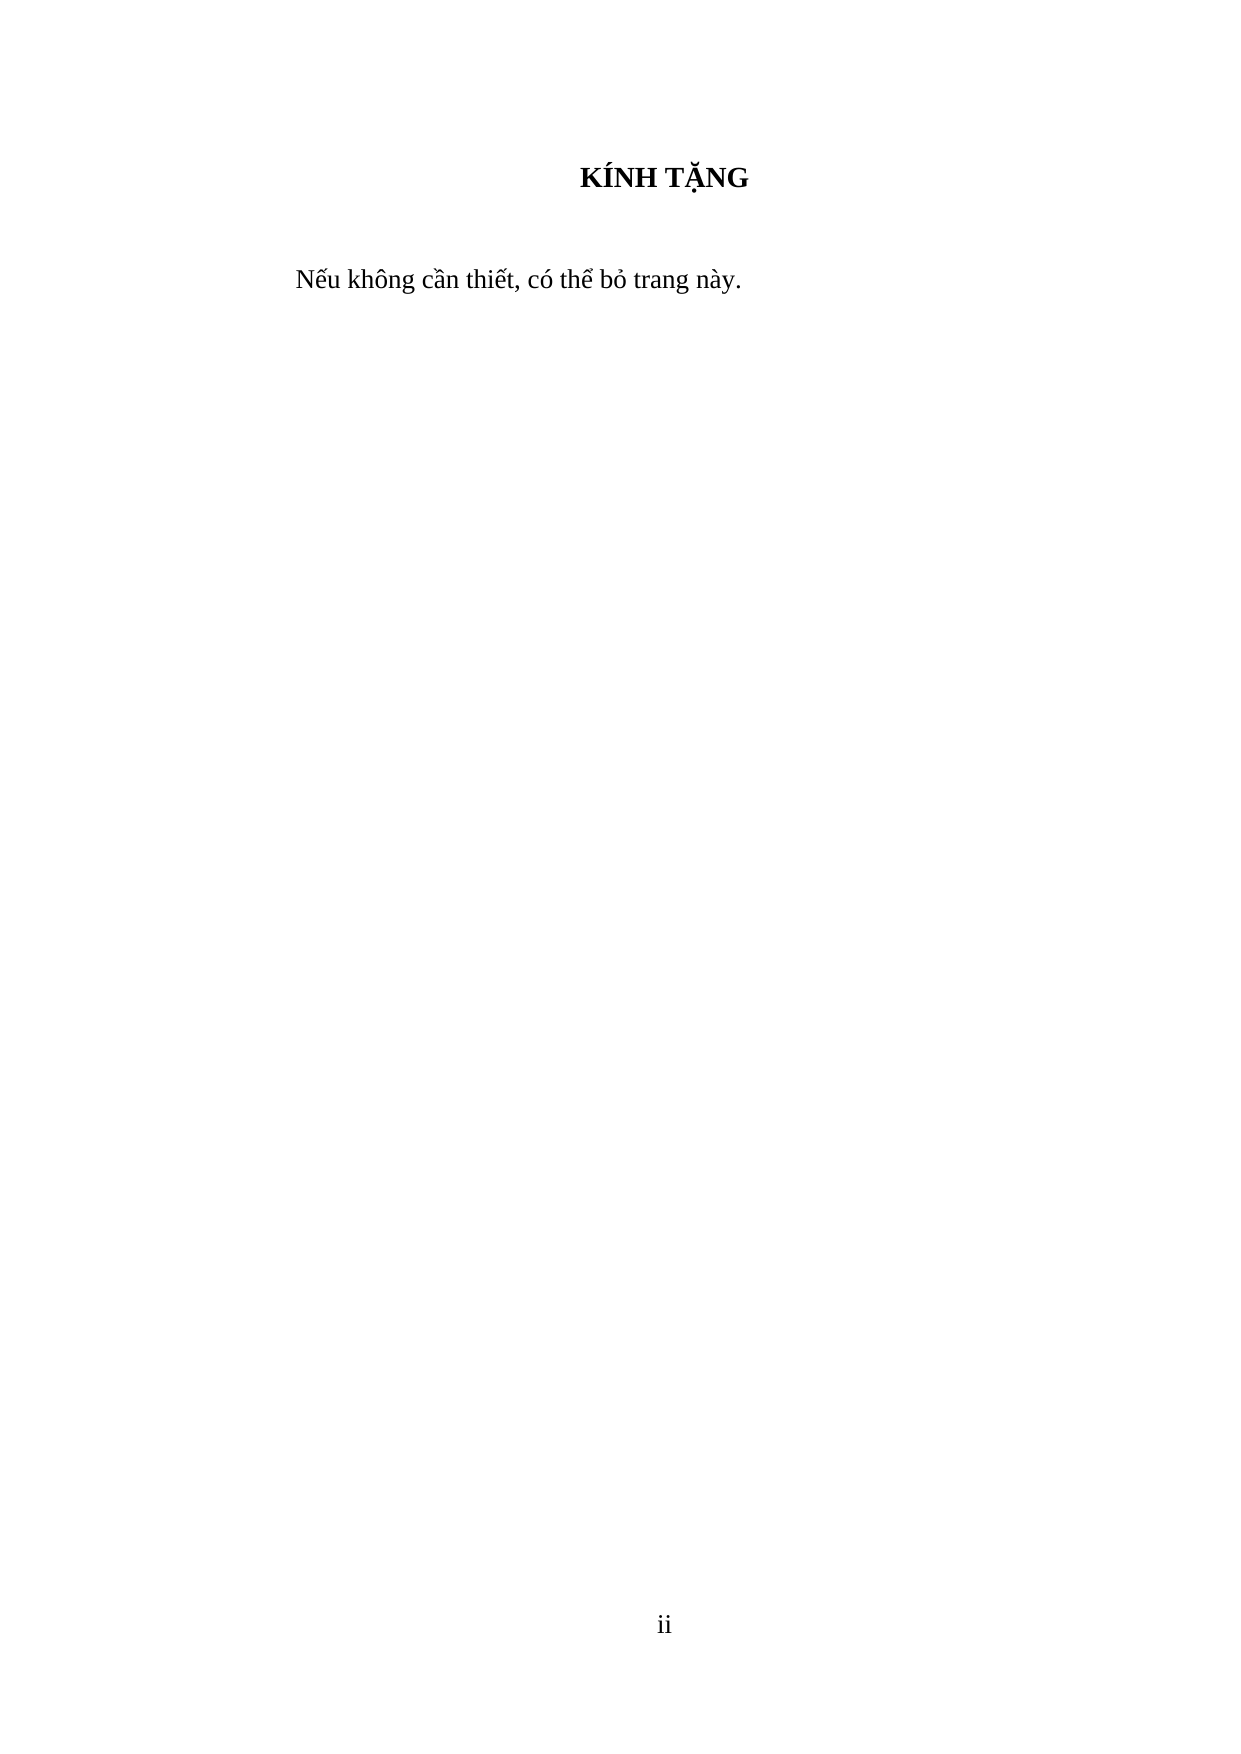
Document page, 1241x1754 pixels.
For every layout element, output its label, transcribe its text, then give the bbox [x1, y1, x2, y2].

text Nếu không cần thiết, có thể bỏ trang này. [236, 263, 1092, 294]
text KÍNH TẶNG [236, 160, 1092, 194]
